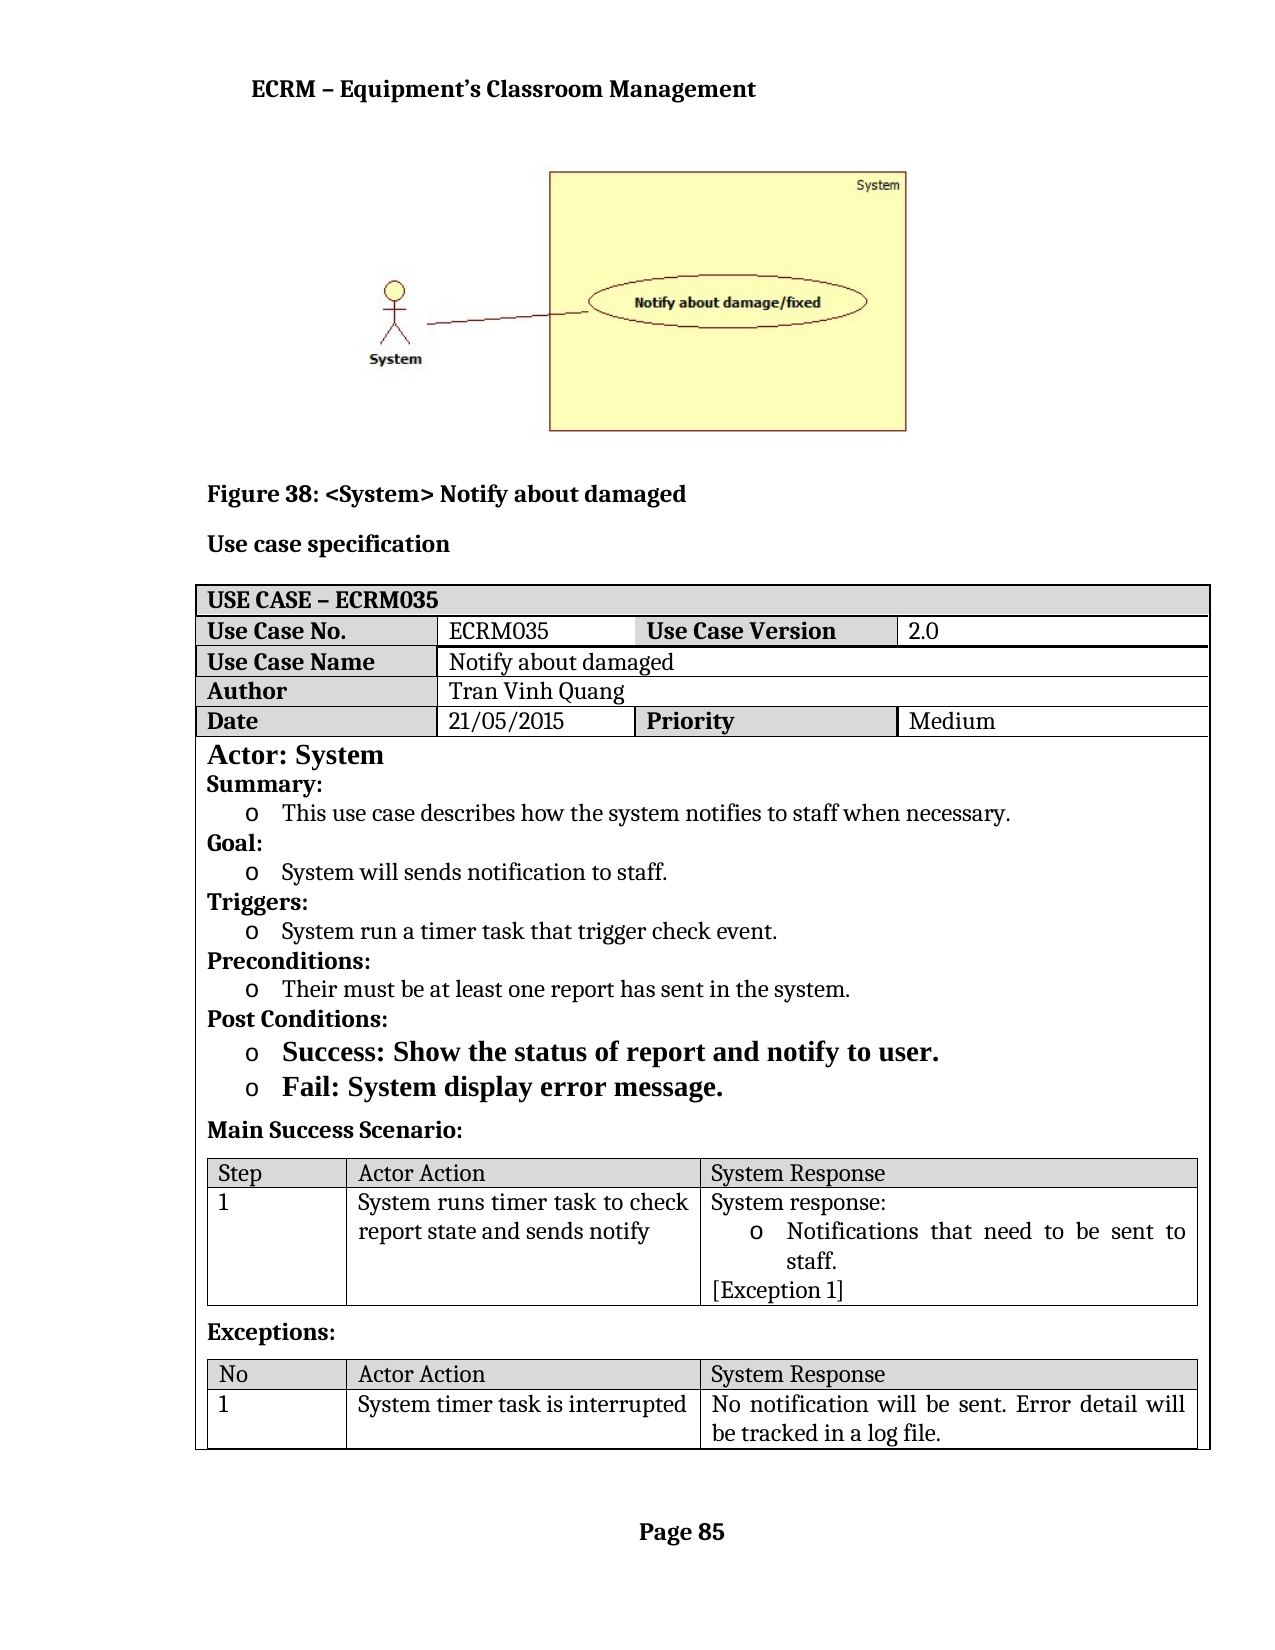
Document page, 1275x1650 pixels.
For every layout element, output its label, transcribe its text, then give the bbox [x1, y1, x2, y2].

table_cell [196, 736, 1209, 1449]
table_cell 2.0 [898, 615, 1209, 645]
table_cell Author [196, 677, 437, 706]
table_header USE CASE – ECRM035 [197, 586, 1209, 614]
table_cell Use Case Name [197, 646, 436, 676]
table_cell Priority [636, 707, 896, 736]
table_cell Date [197, 707, 436, 736]
table_cell ECRM035 [438, 617, 635, 645]
text Use case specification [207, 530, 1157, 559]
table_cell Notify about damaged [438, 645, 1209, 676]
table_cell Medium [899, 706, 1209, 736]
table_cell 21/05/2015 [438, 707, 634, 736]
picture [339, 147, 931, 456]
table_cell Tran Vinh Quang [438, 676, 1209, 706]
table_cell Use Case Version [635, 617, 897, 645]
table_cell Use Case No. [196, 617, 437, 645]
